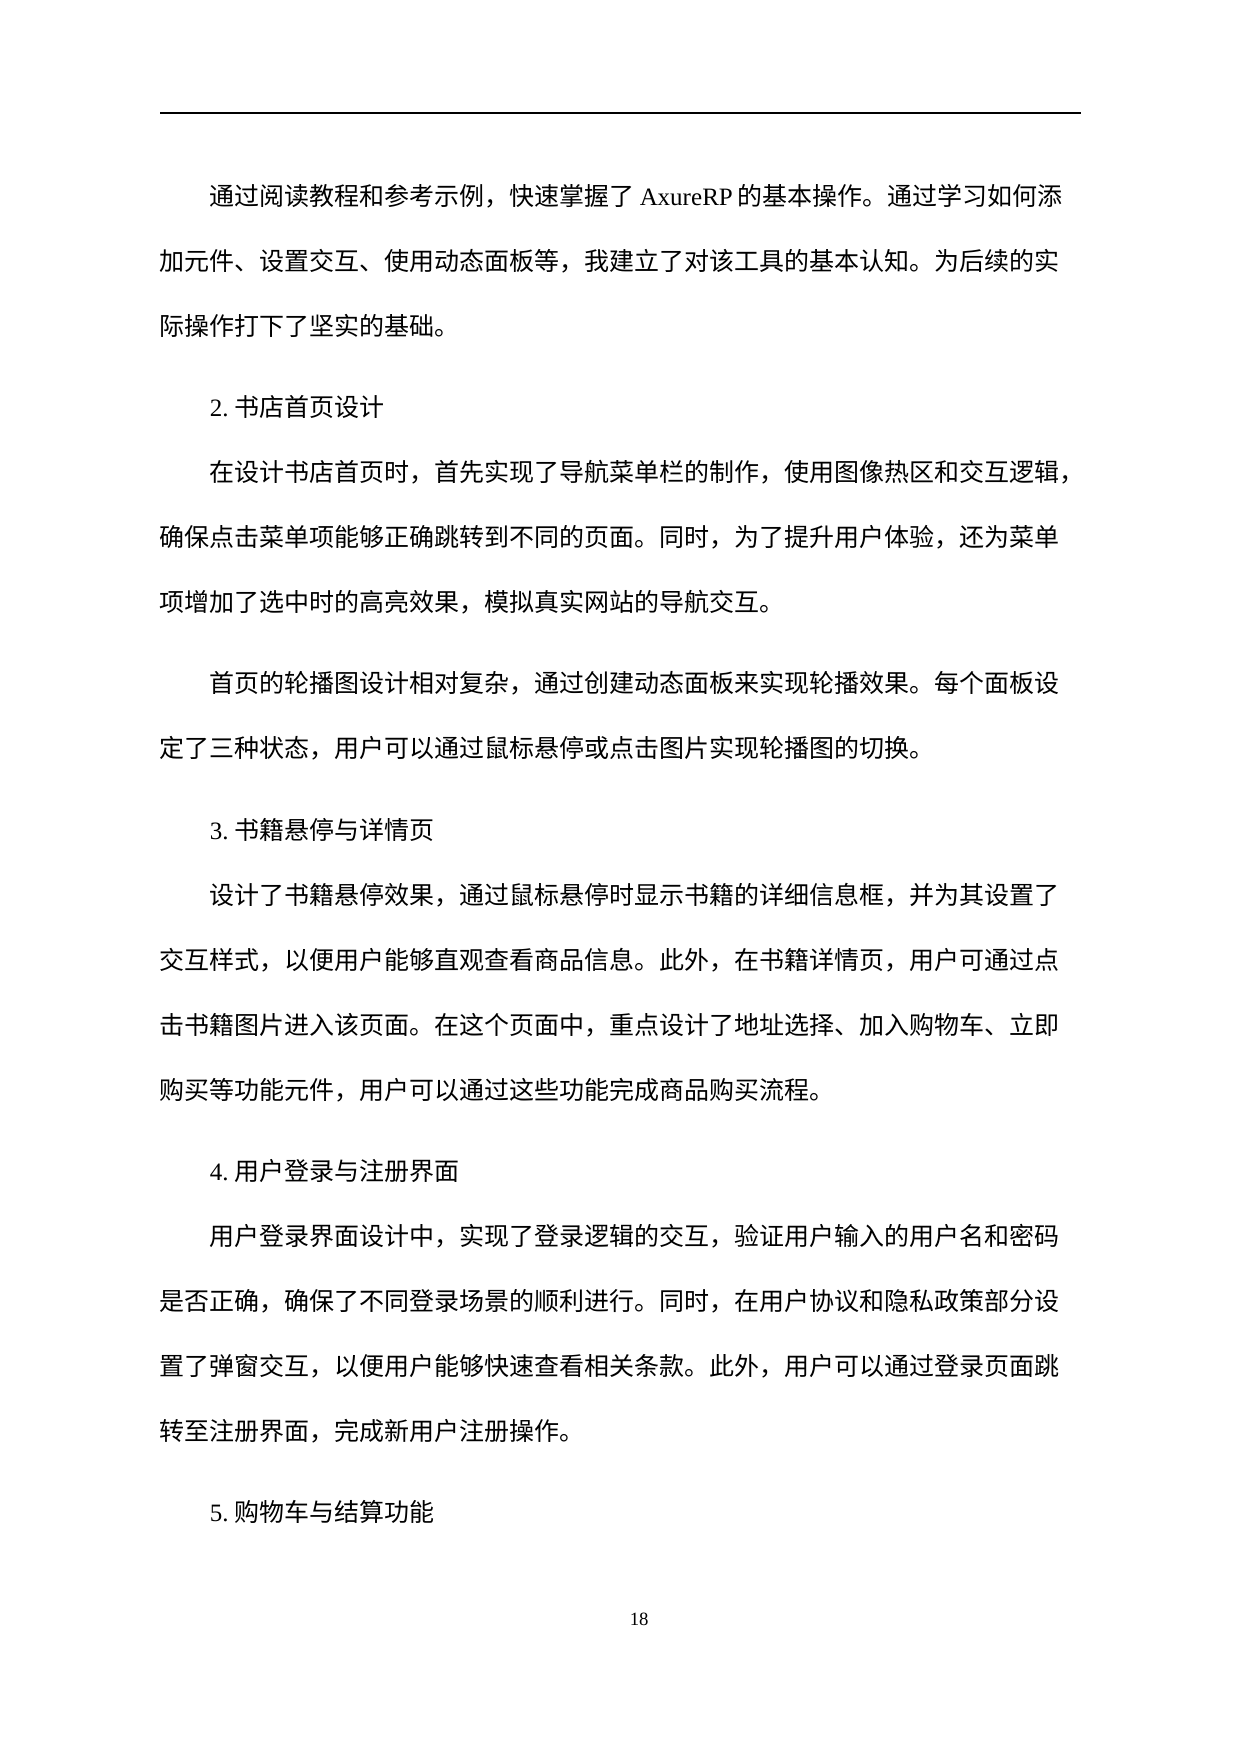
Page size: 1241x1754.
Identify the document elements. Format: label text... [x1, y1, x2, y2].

text 2. 书店首页设计 [159, 373, 1081, 438]
text 首页的轮播图设计相对复杂，通过创建动态面板来实现轮播效果。每个面板设定了三种状态，用户可以通过鼠标悬停或点击图片实现轮播图的切换。 [159, 649, 1081, 779]
text 5. 购物车与结算功能 [159, 1478, 1081, 1543]
text 通过阅读教程和参考示例，快速掌握了AxureRP的基本操作。通过学习如何添加元件、设置交互、使用动态面板等，我建立了对该工具的基本认知。为后续的实际操作打下了坚实的基础。 [159, 162, 1081, 357]
text 4. 用户登录与注册界面 [159, 1137, 1081, 1202]
text 用户登录界面设计中，实现了登录逻辑的交互，验证用户输入的用户名和密码是否正确，确保了不同登录场景的顺利进行。同时，在用户协议和隐私政策部分设置了弹窗交互，以便用户能够快速查看相关条款。此外，用户可以通过登录页面跳转至注册界面，完成新用户注册操作。 [159, 1202, 1081, 1462]
text 设计了书籍悬停效果，通过鼠标悬停时显示书籍的详细信息框，并为其设置了交互样式，以便用户能够直观查看商品信息。此外，在书籍详情页，用户可通过点击书籍图片进入该页面。在这个页面中，重点设计了地址选择、加入购物车、立即购买等功能元件，用户可以通过这些功能完成商品购买流程。 [159, 861, 1081, 1121]
text 在设计书店首页时，首先实现了导航菜单栏的制作，使用图像热区和交互逻辑，确保点击菜单项能够正确跳转到不同的页面。同时，为了提升用户体验，还为菜单项增加了选中时的高亮效果，模拟真实网站的导航交互。 [159, 438, 1081, 633]
text 3. 书籍悬停与详情页 [159, 796, 1081, 861]
